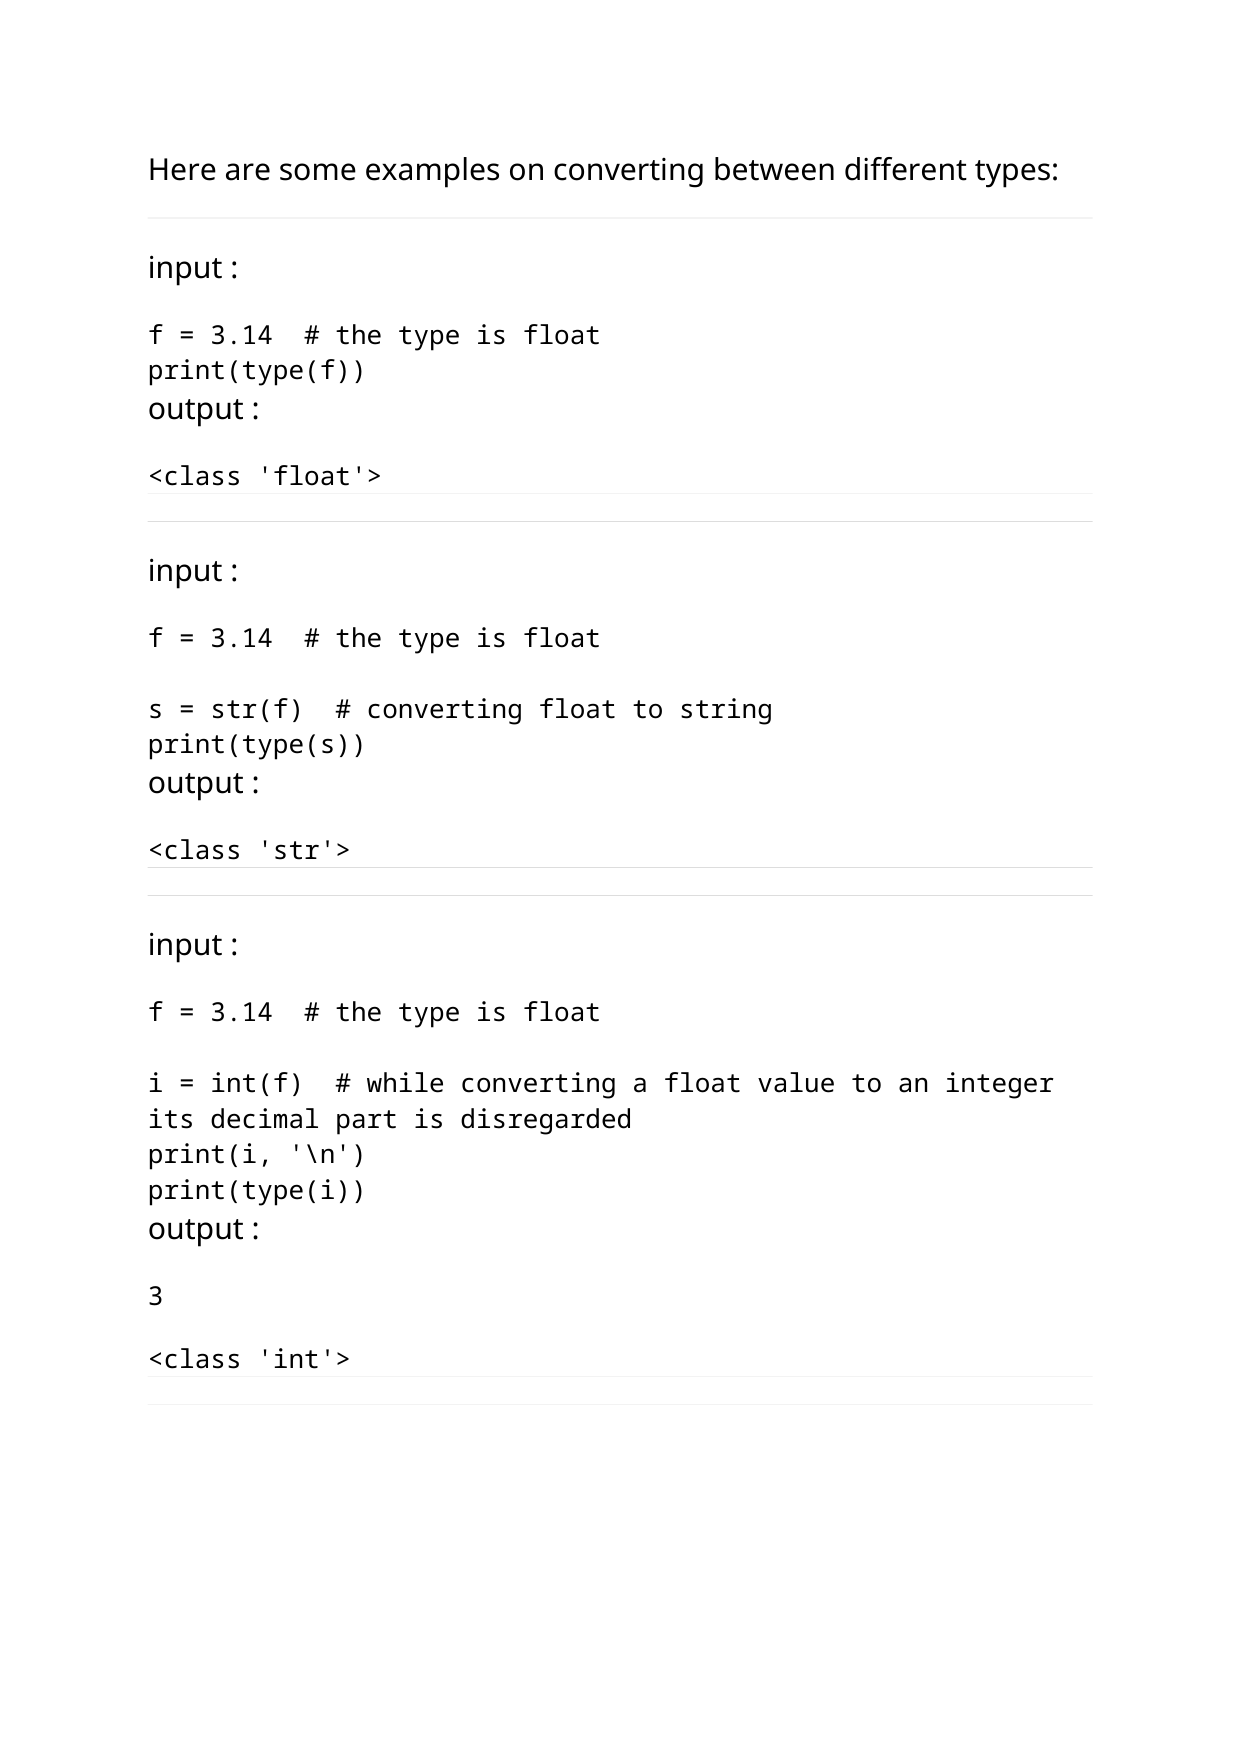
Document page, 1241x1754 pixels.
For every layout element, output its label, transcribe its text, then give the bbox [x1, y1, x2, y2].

text f = 3.14 # the type is float [148, 619, 1093, 655]
text output : [148, 387, 1093, 428]
text f = 3.14 # the type is float [148, 316, 1093, 352]
text output : [148, 1207, 1093, 1248]
text Here are some examples on converting between different types: [148, 148, 1093, 189]
text print(type(f)) [148, 352, 1093, 387]
text input : [148, 246, 1093, 287]
text output : [148, 762, 1093, 803]
text i = int(f) # while converting a float value to an integer its decimal part is disregarded [148, 1065, 1093, 1136]
text input : [148, 923, 1093, 964]
text <class 'str'> [148, 832, 1093, 867]
text 3 [148, 1277, 1093, 1313]
text print(i, '\n') [148, 1136, 1093, 1171]
text s = str(f) # converting float to string [148, 691, 1093, 726]
text input : [148, 549, 1093, 590]
text print(type(s)) [148, 726, 1093, 762]
text f = 3.14 # the type is float [148, 994, 1093, 1029]
text <class 'float'> [148, 458, 1093, 493]
text print(type(i)) [148, 1171, 1093, 1207]
text <class 'int'> [148, 1341, 1093, 1376]
